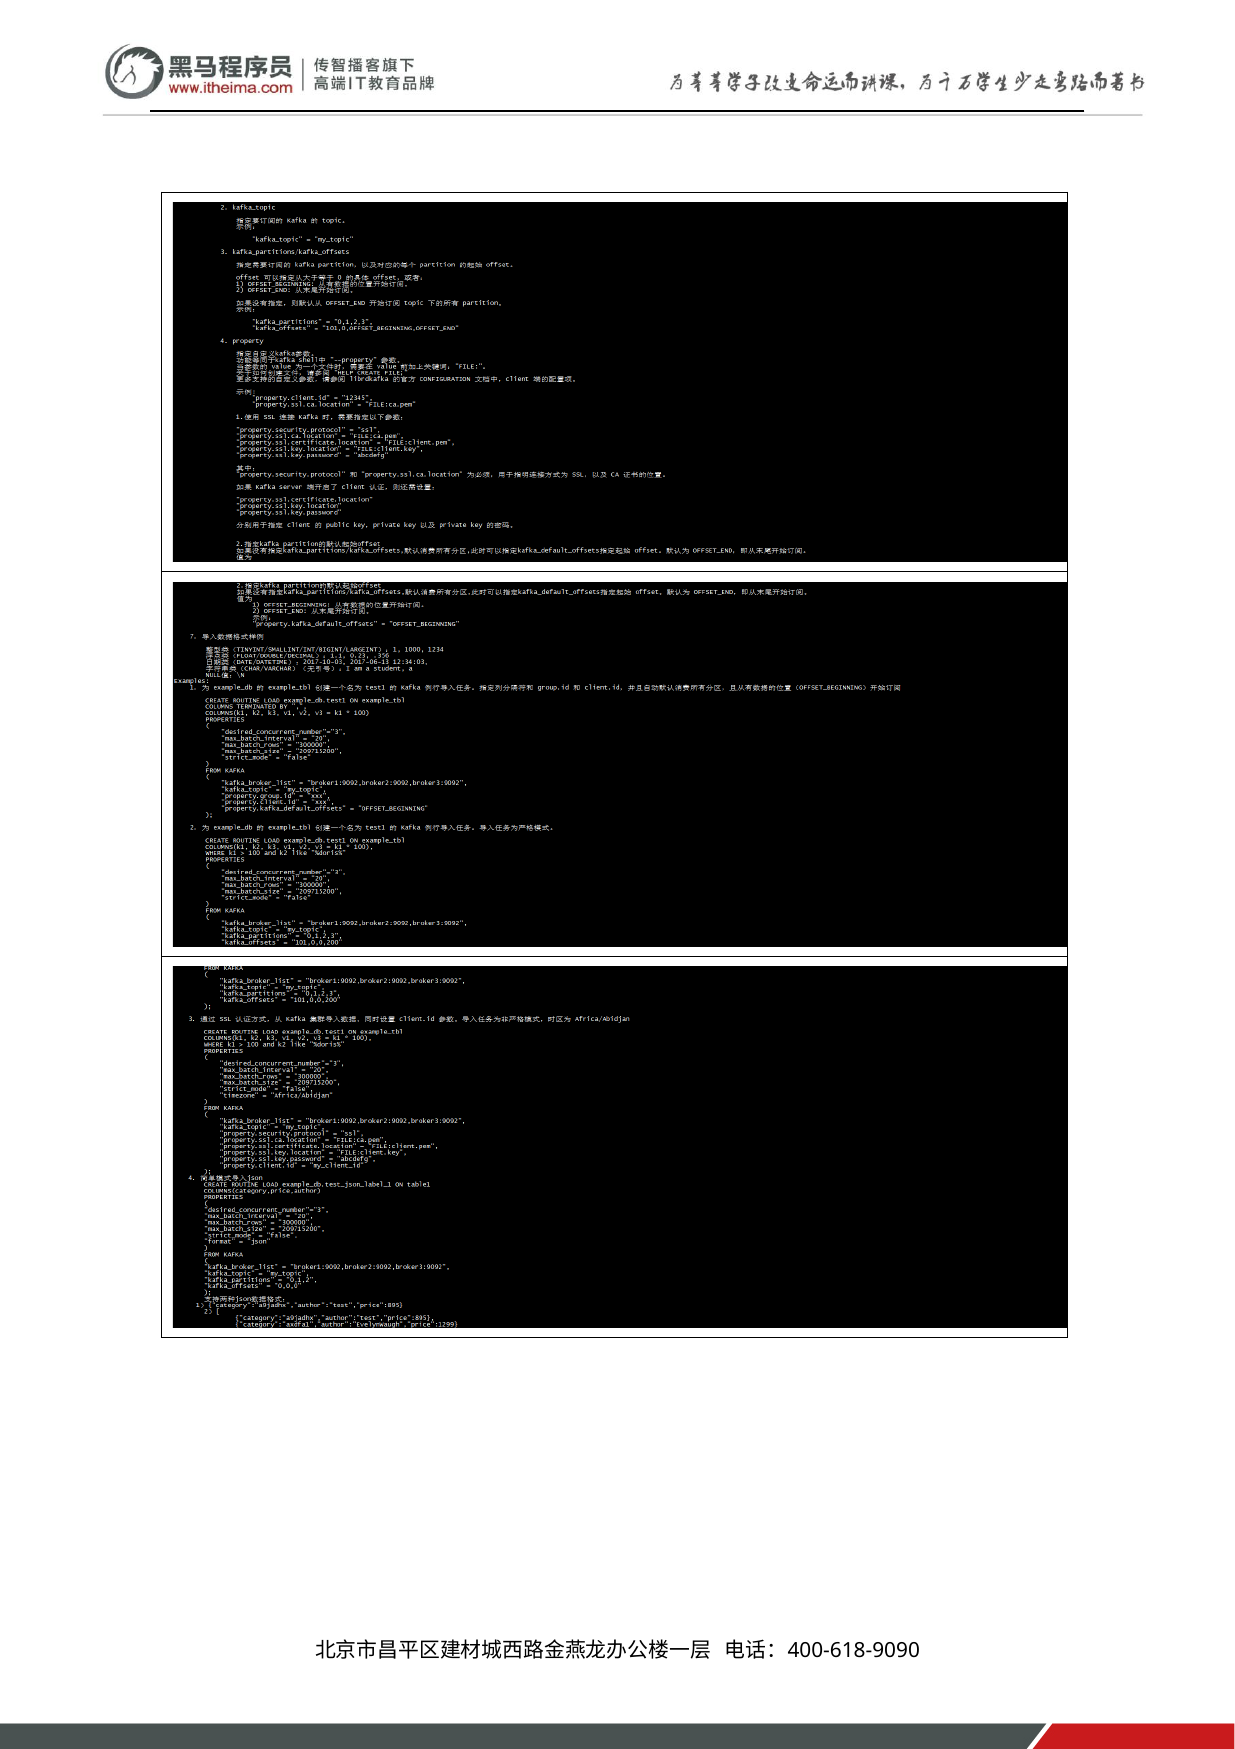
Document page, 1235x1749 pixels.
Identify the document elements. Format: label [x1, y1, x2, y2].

picture [172, 202, 1068, 562]
picture [0, 1664, 1235, 1749]
table_cell [162, 572, 1067, 956]
picture [172, 582, 1068, 947]
picture [172, 966, 1068, 1328]
table_cell [162, 193, 1067, 571]
table_cell [162, 957, 1067, 1337]
picture [0, 0, 1235, 123]
